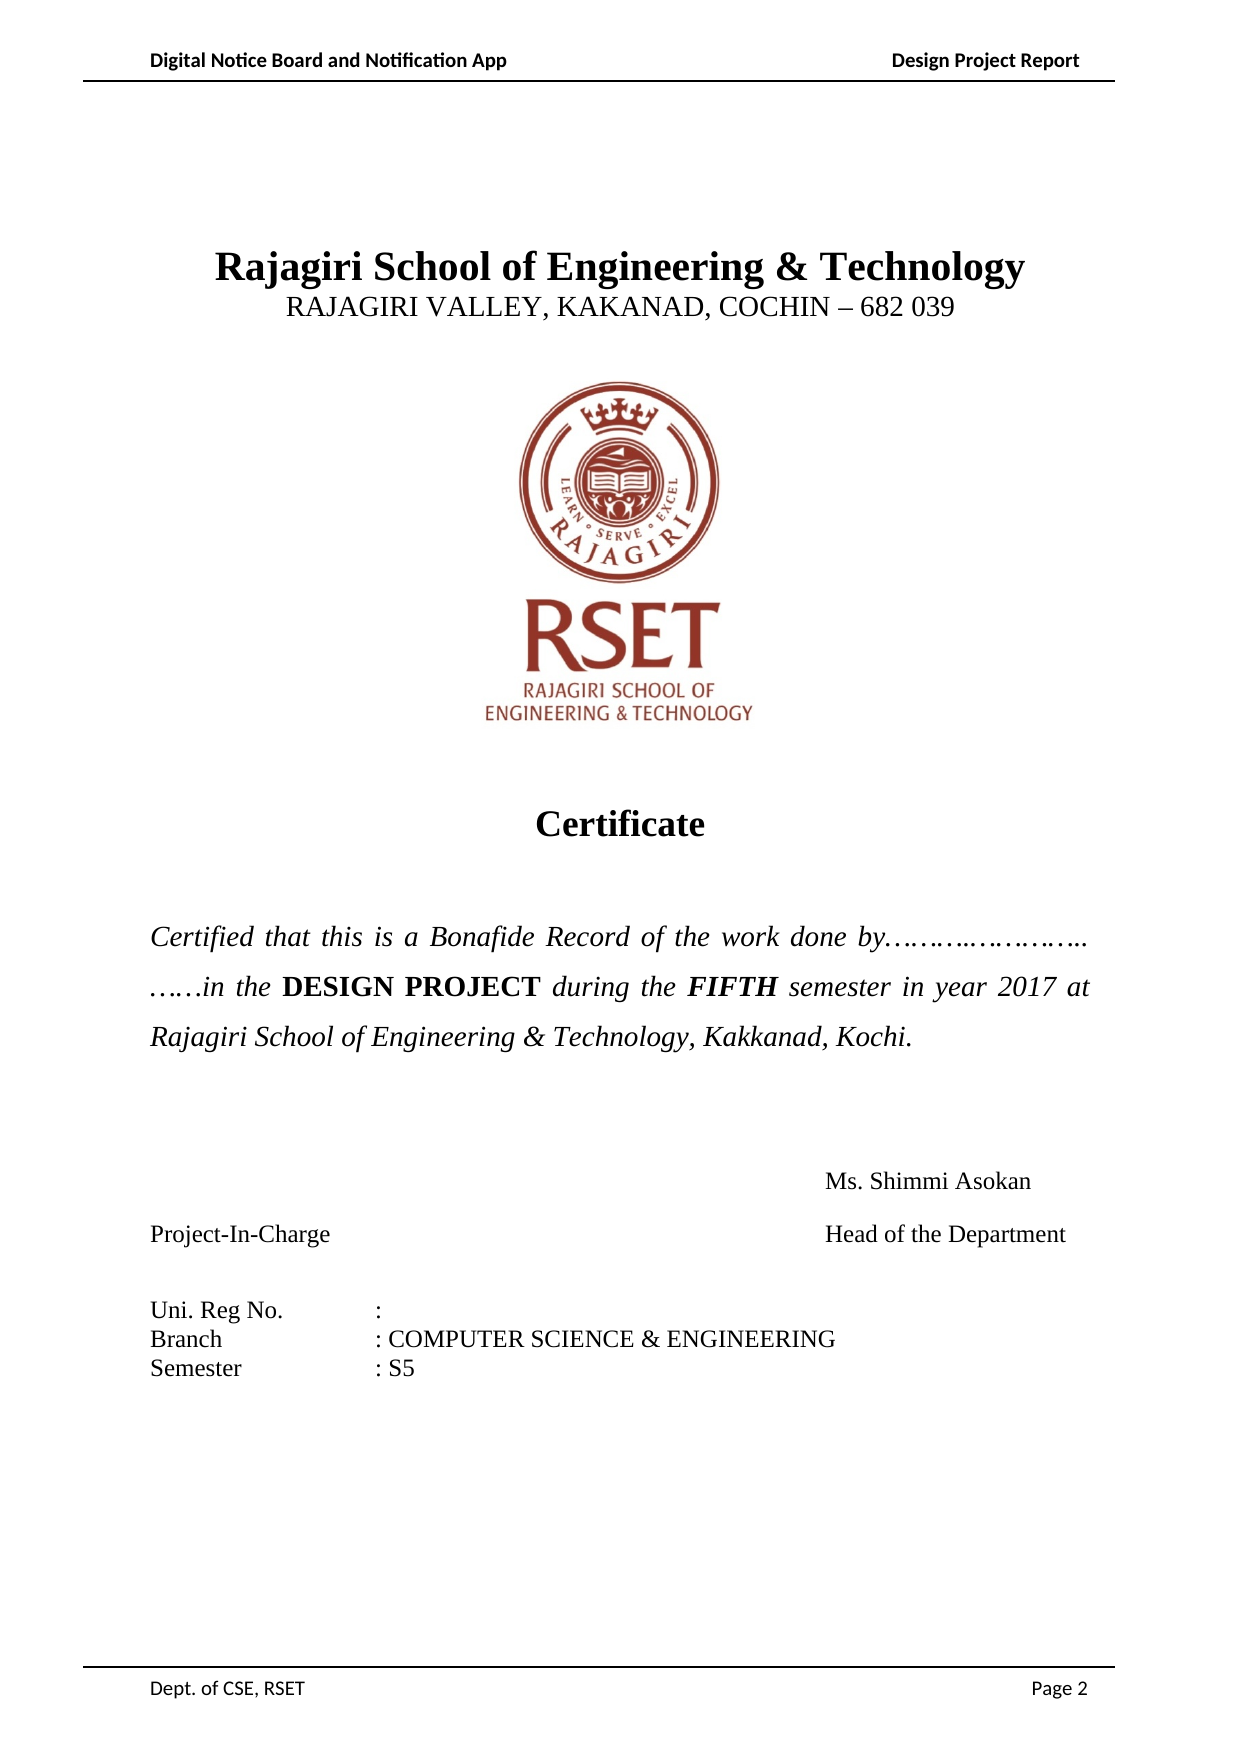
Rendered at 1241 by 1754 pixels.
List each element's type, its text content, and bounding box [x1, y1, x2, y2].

text Rajagiri School of Engineering & Technology [150, 241, 1090, 289]
text Branch : COMPUTER SCIENCE & ENGINEERING [150, 1324, 1090, 1353]
text Ms. Shimmi Asokan [825, 1166, 1090, 1194]
text Project-In-Charge Head of the Department [150, 1219, 1090, 1247]
text Certificate [150, 801, 1090, 844]
text Semester : S5 [150, 1353, 1090, 1382]
text Certified that this is a Bonafide Record of the work done by……….…………..……in the DESIGN PROJECT during the FIFTH semester in year 2017 at Rajagiri School of Engineering & Technology, Kakkanad, Kochi. [150, 919, 1090, 1053]
text RAJAGIRI VALLEY, KAKANAD, COCHIN – 682 039 [150, 289, 1090, 323]
text Uni. Reg No. : [150, 1296, 1090, 1324]
picture [481, 370, 760, 729]
